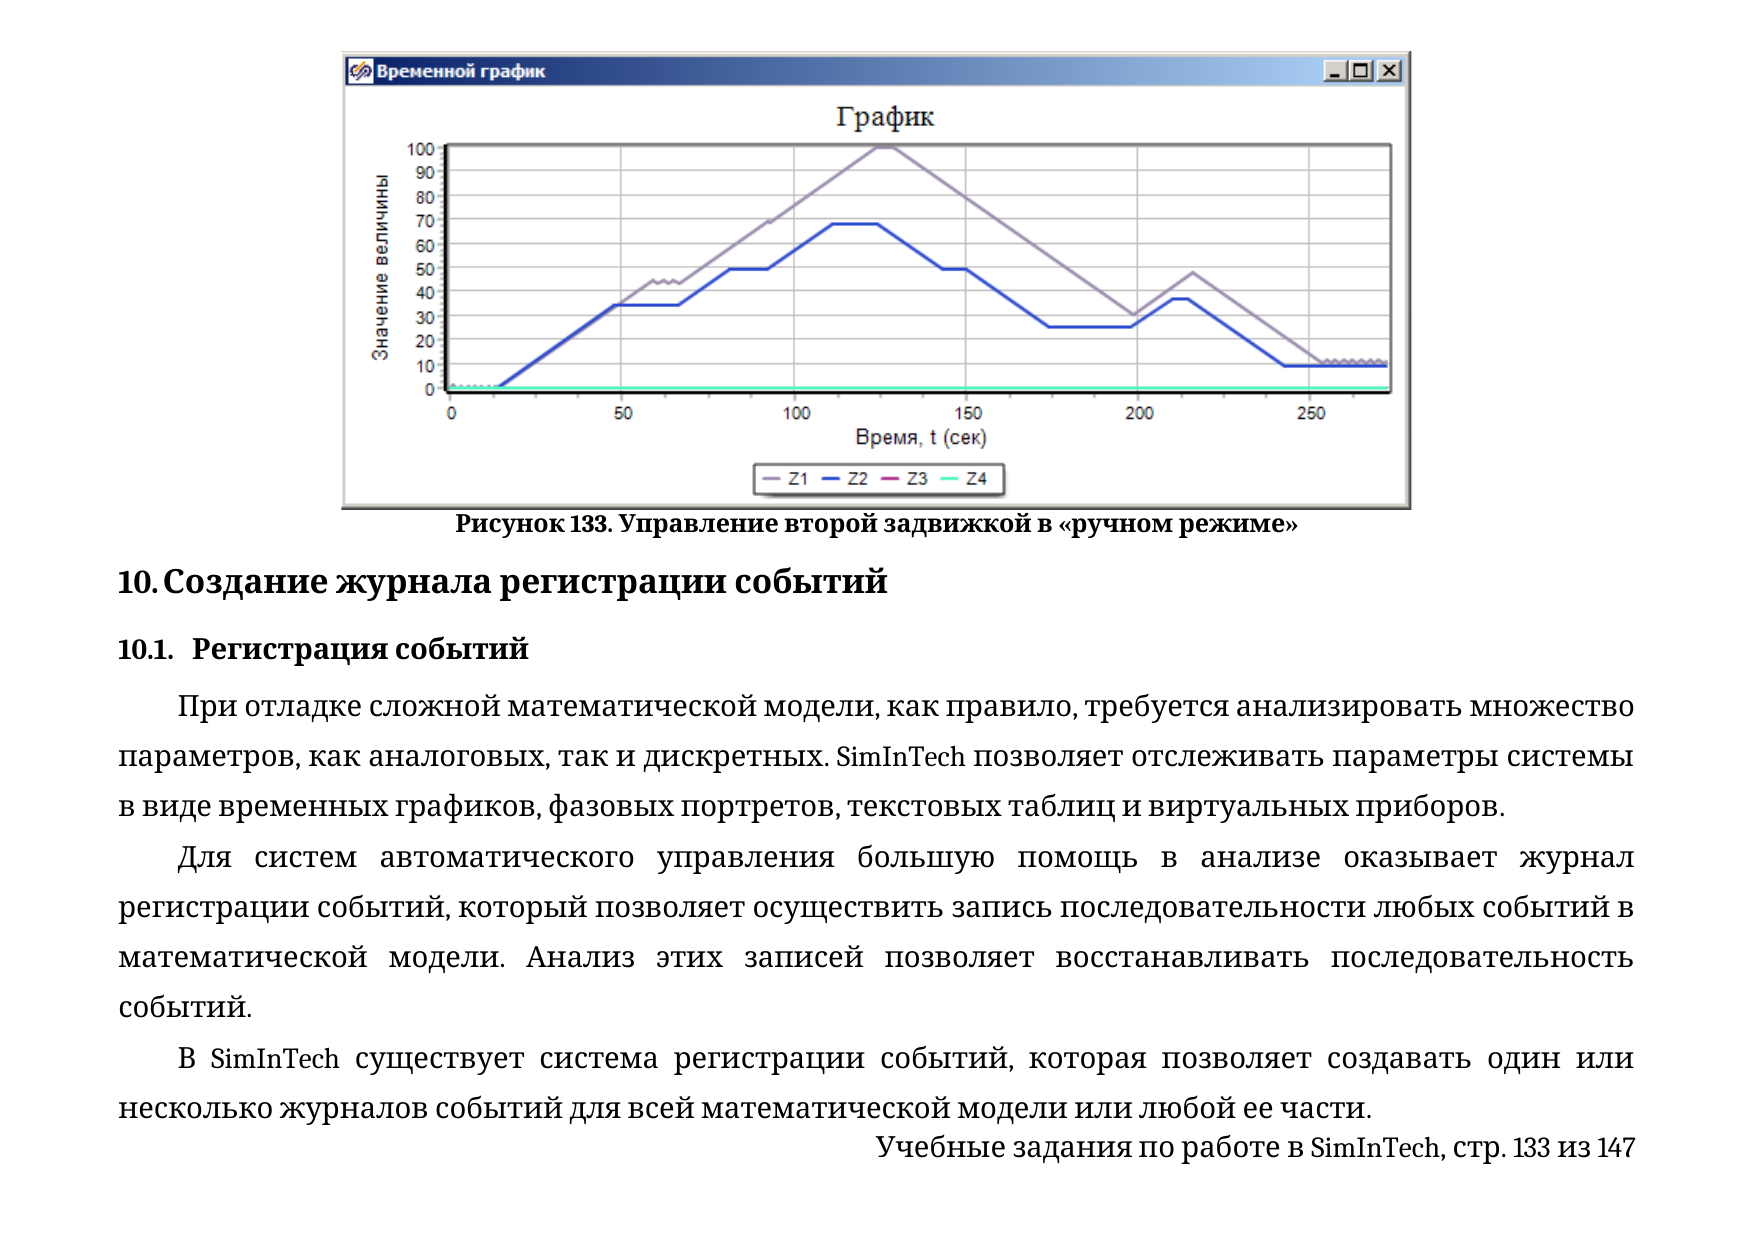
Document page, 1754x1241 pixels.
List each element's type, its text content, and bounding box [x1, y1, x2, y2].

text При отладке сложной математической модели, как правило, требуется анализировать множество параметров, как аналоговых, так и дискретных. SimInTech позволяет отслеживать параметры системы в виде временных графиков, фазовых портретов, текстовых таблиц и виртуальных приборов. [118, 690, 1636, 824]
picture [341, 51, 1413, 510]
subtitle Создание журнала регистрации событий [118, 563, 1636, 602]
text Для систем автоматического управления большую помощь в анализе оказывает журнал регистрации событий, который позволяет осуществить запись последовательности любых событий в математической модели. Анализ этих записей позволяет восстанавливать последовательность событий. [118, 841, 1636, 1025]
subtitle Регистрация событий [118, 633, 1636, 667]
text В SimInTech существует система регистрации событий, которая позволяет создавать один или несколько журналов событий для всей математической модели или любой ее части. [118, 1042, 1636, 1126]
